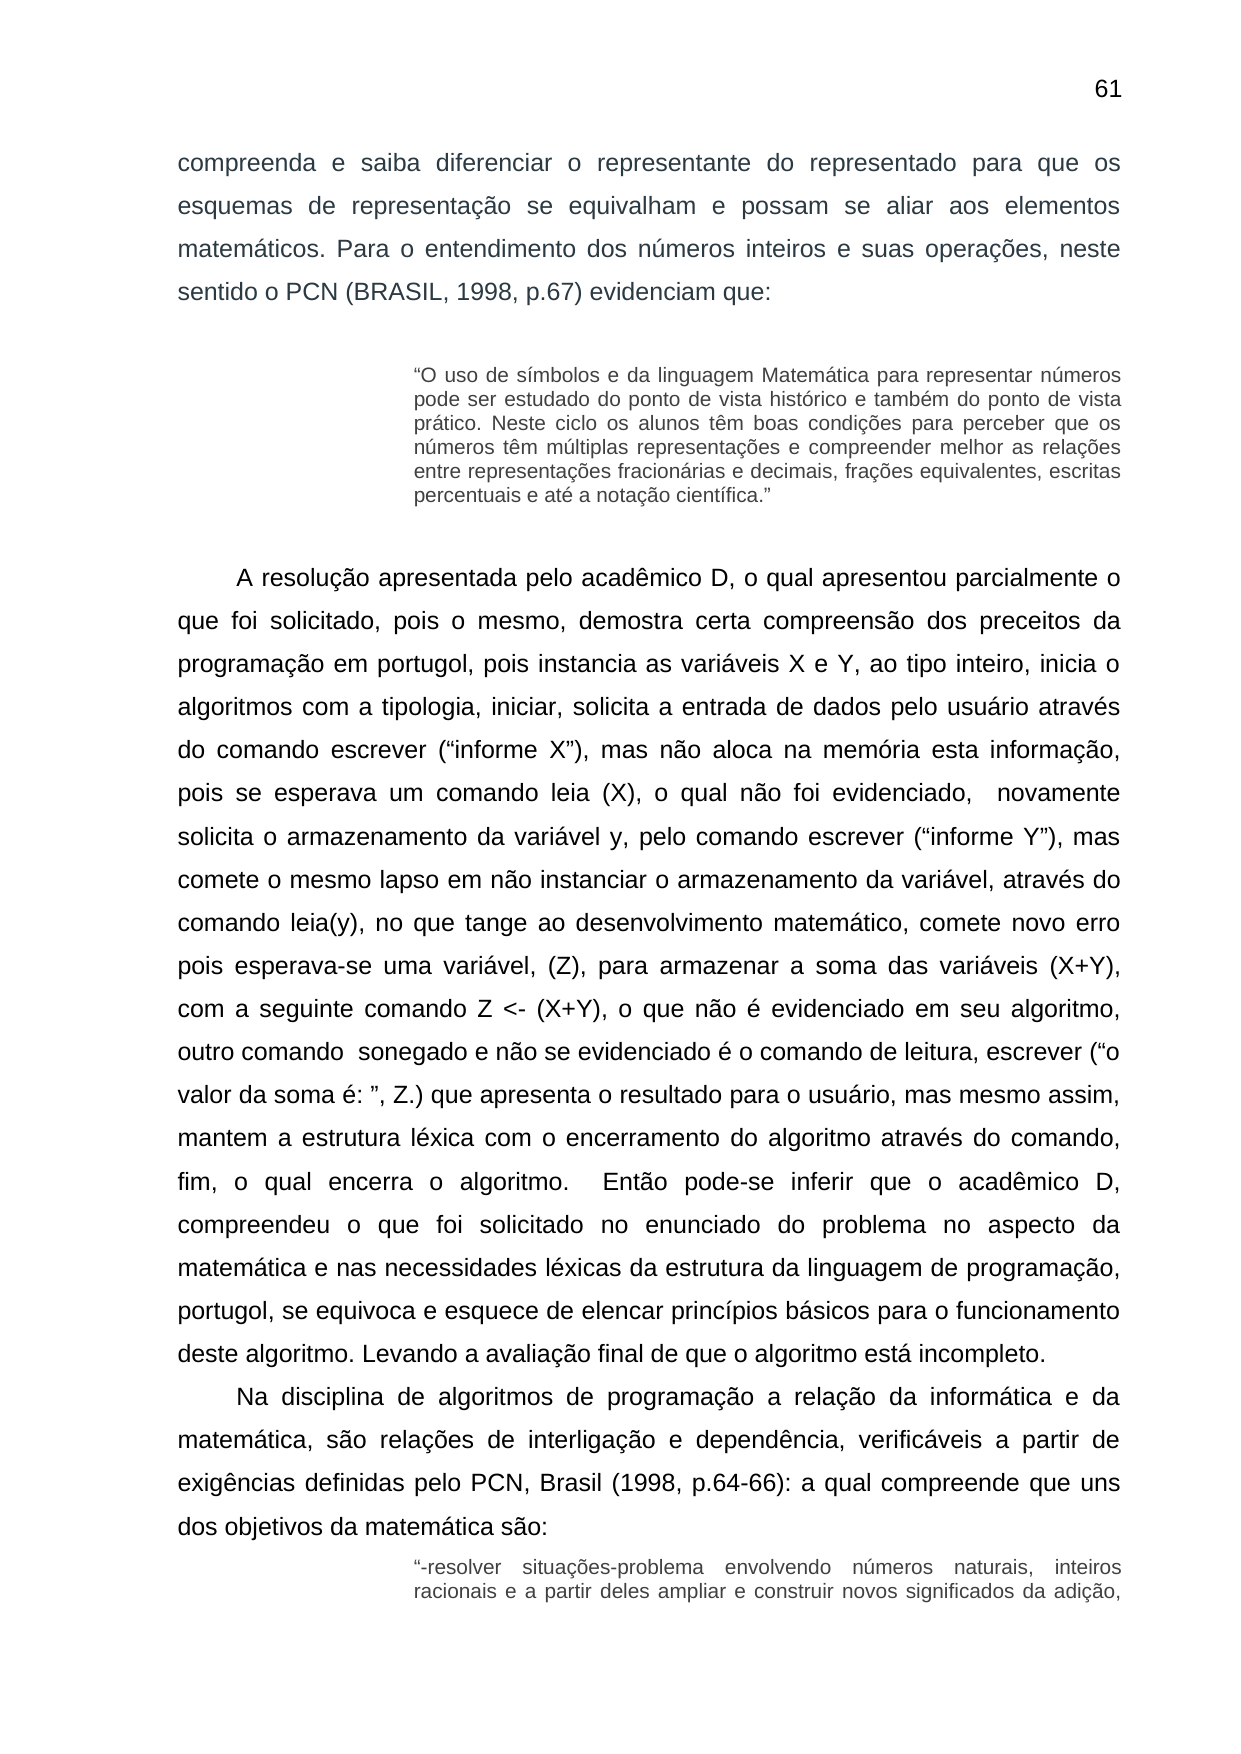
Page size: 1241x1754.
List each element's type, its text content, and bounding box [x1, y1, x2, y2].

text Na disciplina de algoritmos de programação a relação da informática e da matemática, são relações de interligação e dependência, verificáveis a partir de exigências definidas pelo PCN, Brasil (1998, p.64-66): a qual compreende que uns dos objetivos da matemática são: [177, 1382, 1122, 1540]
text A resolução apresentada pelo acadêmico D, o qual apresentou parcialmente o que foi solicitado, pois o mesmo, demostra certa compreensão dos preceitos da programação em portugol, pois instancia as variáveis X e Y, ao tipo inteiro, inicia o algoritmos com a tipologia, iniciar, solicita a entrada de dados pelo usuário através do comando escrever (“informe X”), mas não aloca na memória esta informação, pois se esperava um comando leia (X), o qual não foi evidenciado, novamente solicita o armazenamento da variável y, pelo comando escrever (“informe Y”), mas comete o mesmo lapso em não instanciar o armazenamento da variável, através do comando leia(y), no que tange ao desenvolvimento matemático, comete novo erro pois esperava-se uma variável, (Z), para armazenar a soma das variáveis (X+Y), com a seguinte comando Z <- (X+Y), o que não é evidenciado em seu algoritmo, outro comando sonegado e não se evidenciado é o comando de leitura, escrever (“o valor da soma é: ”, Z.) que apresenta o resultado para o usuário, mas mesmo assim, mantem a estrutura léxica com o encerramento do algoritmo através do comando, fim, o qual encerra o algoritmo. Então pode-se inferir que o acadêmico D, compreendeu o que foi solicitado no enunciado do problema no aspecto da matemática e nas necessidades léxicas da estrutura da linguagem de programação, portugol, se equivoca e esquece de elencar princípios básicos para o funcionamento deste algoritmo. Levando a avaliação final de que o algoritmo está incompleto. [177, 563, 1122, 1368]
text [413, 1554, 1122, 1602]
text “O uso de símbolos e da linguagem Matemática para representar números pode ser estudado do ponto de vista histórico e também do ponto de vista prático. Neste ciclo os alunos têm boas condições para perceber que os números têm múltiplas representações e compreender melhor as relações entre representações fracionárias e decimais, frações equivalentes, escritas percentuais e até a notação científica.” [413, 363, 1122, 507]
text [177, 148, 1122, 306]
